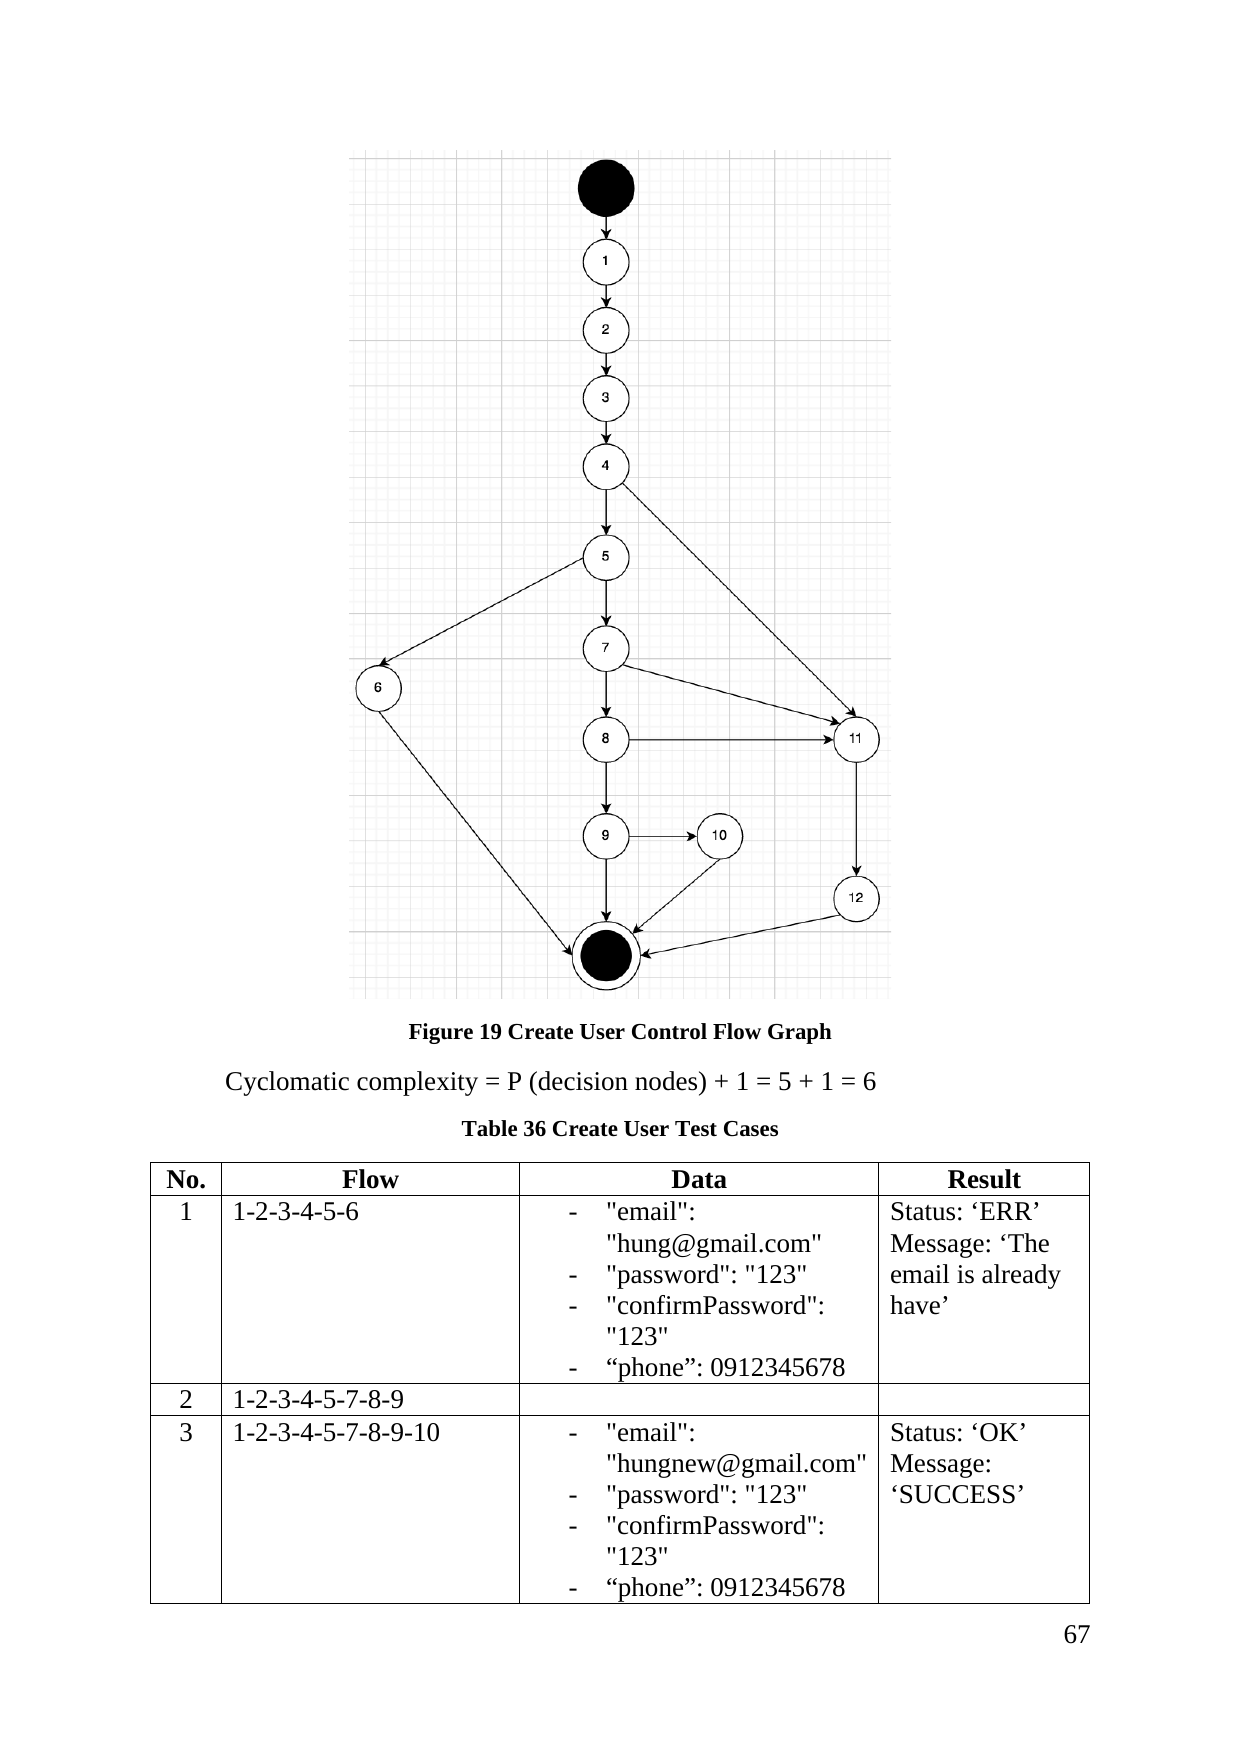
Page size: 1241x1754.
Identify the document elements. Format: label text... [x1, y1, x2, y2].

table_cell Status: ‘ERR’ Message: ‘The email is already have’ [879, 1196, 1089, 1382]
table_header Flow [222, 1163, 519, 1194]
picture [349, 150, 892, 999]
text Figure 19 Create User Control Flow Graph [150, 1018, 1090, 1044]
table_header No. [151, 1163, 221, 1194]
table_cell Status: ‘OK’ Message: ‘SUCCESS’ [879, 1416, 1089, 1602]
table_cell "email": "hungnew@gmail.com" "password": "123" "confirmPassword": "123" “phone”: 0912345678 [520, 1416, 878, 1602]
table_cell [879, 1384, 1089, 1414]
text Cyclomatic complexity = P (decision nodes) + 1 = 5 + 1 = 6 [150, 1065, 1090, 1096]
table_cell 2 [151, 1384, 221, 1414]
table_cell 1 [151, 1196, 221, 1382]
table_cell 1-2-3-4-5-6 [222, 1196, 519, 1382]
table_cell "email": "hung@gmail.com" "password": "123" "confirmPassword": "123" “phone”: 0912345678 [520, 1196, 878, 1382]
text Table 36 Create User Test Cases [150, 1115, 1090, 1141]
table_header Result [879, 1163, 1089, 1194]
table_cell [520, 1384, 878, 1414]
table_cell 1-2-3-4-5-7-8-9 [222, 1384, 519, 1414]
table_header Data [520, 1163, 878, 1194]
table_cell 1-2-3-4-5-7-8-9-10 [222, 1416, 519, 1602]
table_cell 3 [151, 1416, 221, 1602]
